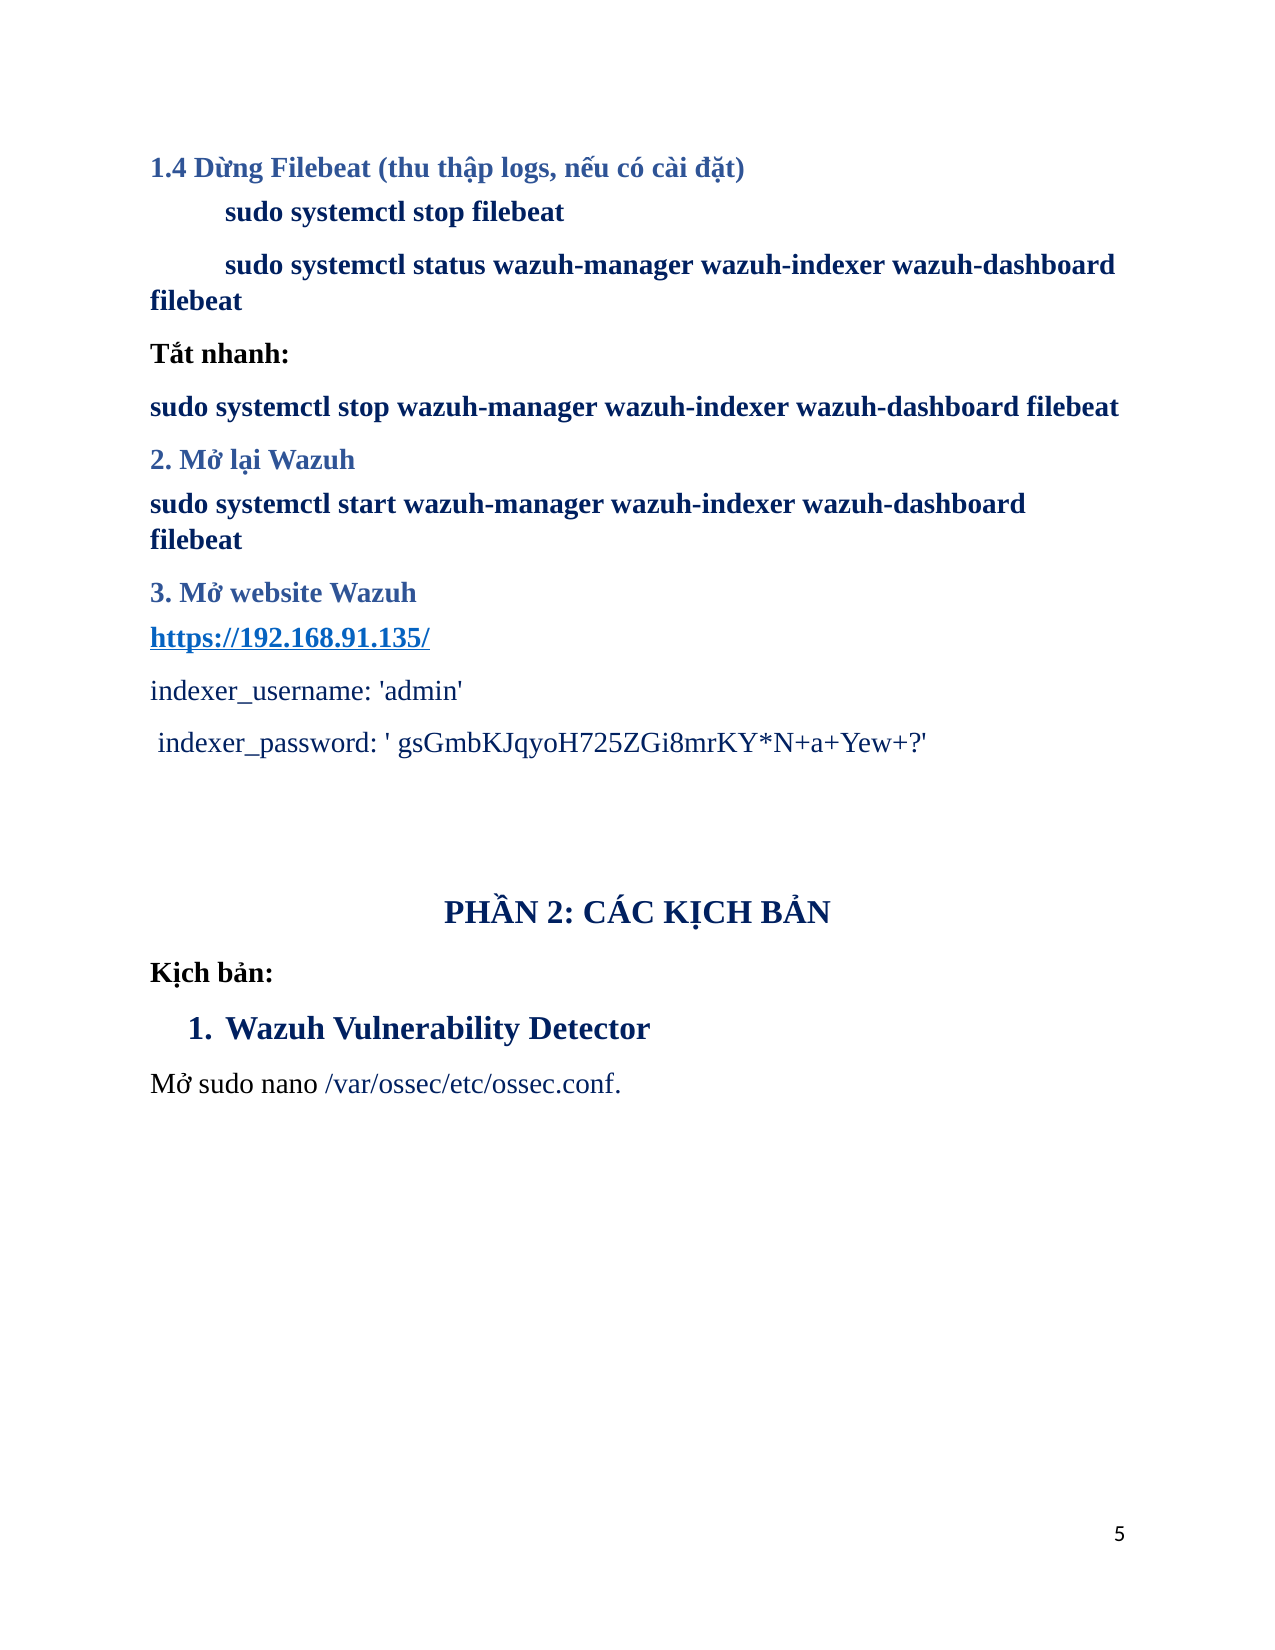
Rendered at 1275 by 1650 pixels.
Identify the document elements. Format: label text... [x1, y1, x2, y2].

text Mở sudo nano /var/ossec/etc/ossec.conf. [150, 1066, 1125, 1100]
text sudo systemctl start wazuh-manager wazuh-indexer wazuh-dashboard filebeat [150, 486, 1125, 556]
text sudo systemctl stop wazuh-manager wazuh-indexer wazuh-dashboard filebeat [150, 389, 1125, 423]
text sudo systemctl status wazuh-manager wazuh-indexer wazuh-dashboard filebeat [150, 247, 1125, 317]
subtitle PHẦN 2: CÁC KỊCH BẢN [150, 892, 1125, 931]
list Wazuh Vulnerability Detector [187, 1008, 1125, 1047]
subtitle 3. Mở website Wazuh [150, 575, 1125, 609]
subtitle 2. Mở lại Wazuh [150, 442, 1125, 475]
text https://192.168.91.135/ [150, 620, 1125, 653]
text indexer_username: 'admin' [150, 673, 1125, 706]
text Tắt nhanh: [150, 336, 1125, 370]
text indexer_password: ' gsGmbKJqyoH725ZGi8mrKY*N+a+Yew+?' [150, 725, 1125, 759]
text Kịch bản: [150, 956, 1125, 989]
text sudo systemctl stop filebeat [150, 194, 1125, 228]
subtitle 1.4 Dừng Filebeat (thu thập logs, nếu có cài đặt) [150, 150, 1125, 183]
